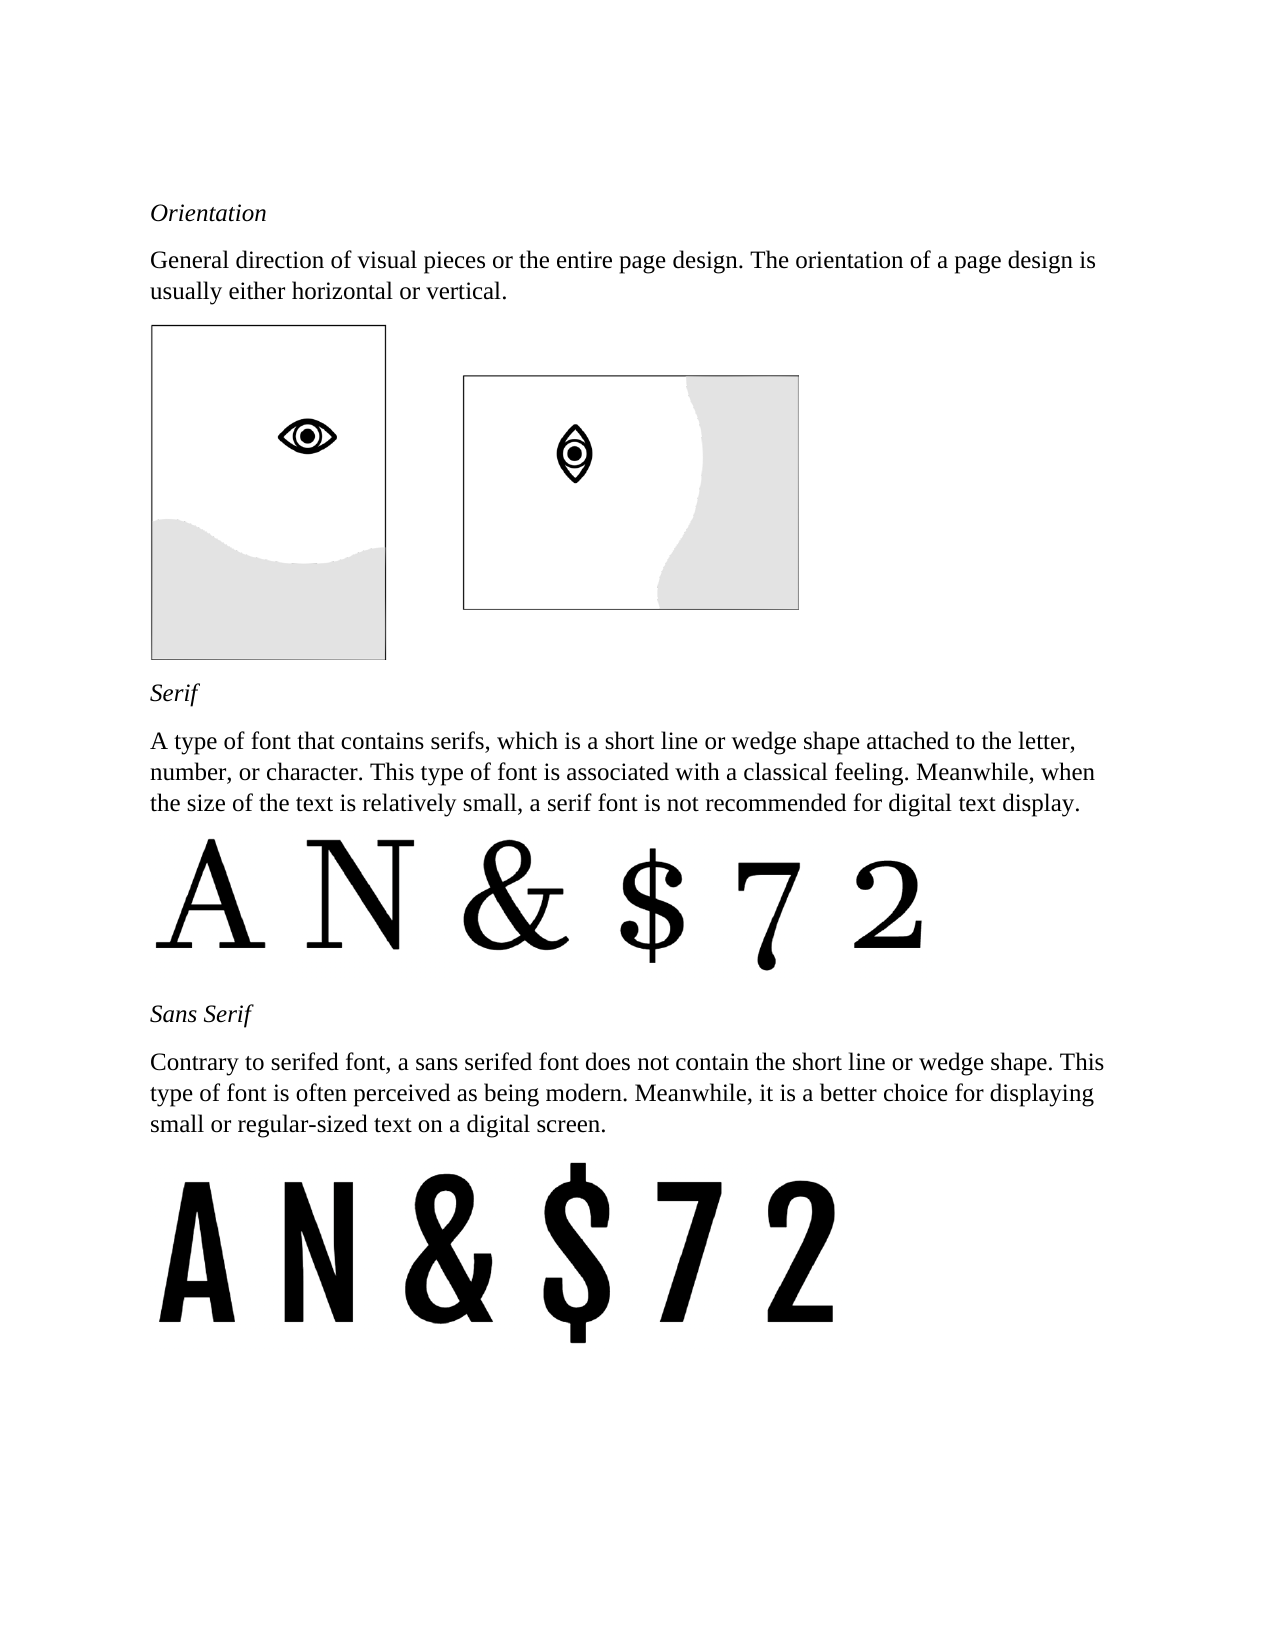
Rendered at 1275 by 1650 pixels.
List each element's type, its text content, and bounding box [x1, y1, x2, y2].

picture [150, 819, 937, 980]
text General direction of visual pieces or the entire page design. The orientation of a page design is usually either horizontal or vertical. [150, 245, 1125, 305]
text Sans Serif [150, 999, 1125, 1028]
picture [150, 324, 799, 660]
text Contrary to serifed font, a sans serifed font does not contain the short line or wedge shape. This type of font is often perceived as being modern. Meanwhile, it is a better choice for displaying small or regular-sized text on a digital screen. [150, 1047, 1125, 1138]
text Serif [150, 678, 1125, 707]
picture [150, 1156, 847, 1351]
text Orientation [150, 198, 1125, 226]
